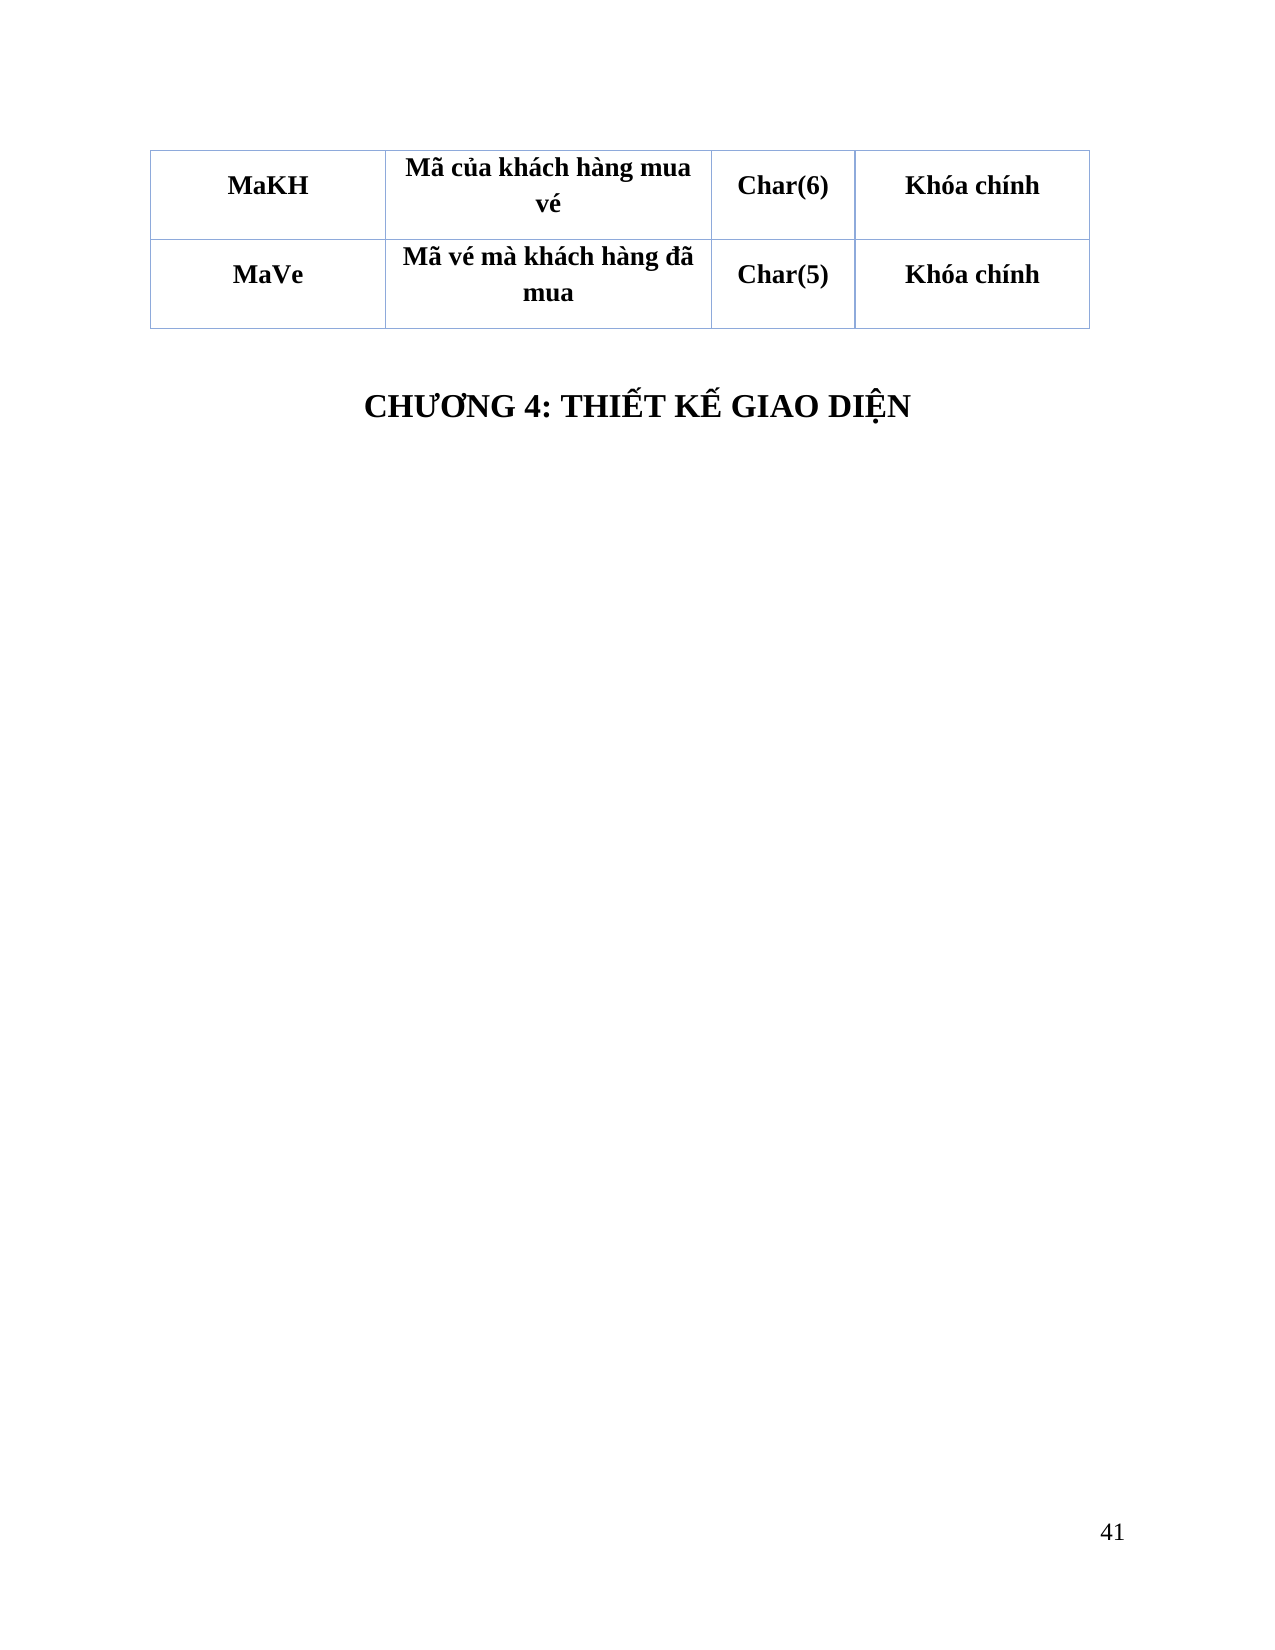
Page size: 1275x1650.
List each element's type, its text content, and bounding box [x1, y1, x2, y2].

table_cell Khóa chính [856, 240, 1089, 328]
table_cell MaKH [151, 151, 385, 239]
table_cell MaVe [151, 240, 385, 328]
table_cell Mã của khách hàng mua vé [386, 151, 711, 239]
table_cell Char(6) [712, 151, 854, 239]
subtitle CHƯƠNG 4: THIẾT KẾ GIAO DIỆN [150, 386, 1125, 424]
table_cell Mã vé mà khách hàng đã mua [386, 240, 711, 328]
table_cell Khóa chính [856, 151, 1089, 239]
table_cell Char(5) [712, 240, 854, 328]
